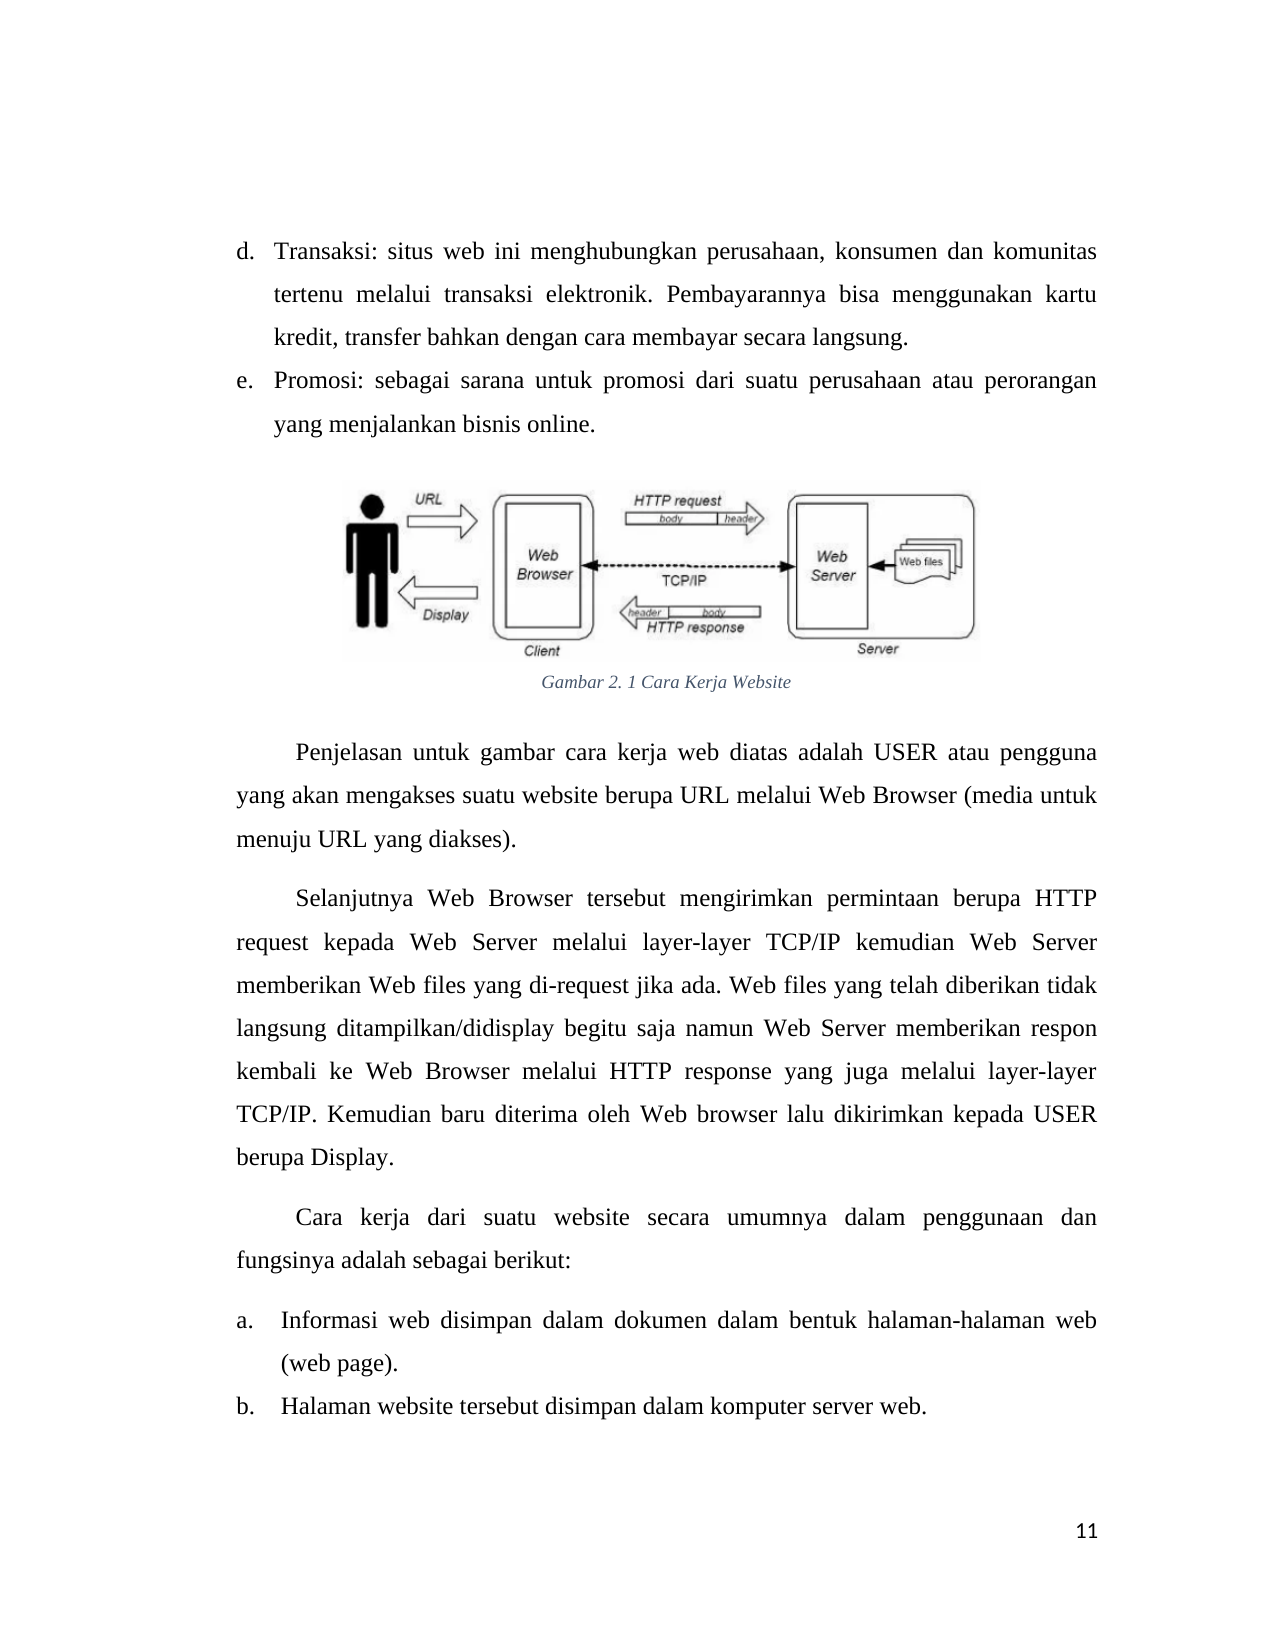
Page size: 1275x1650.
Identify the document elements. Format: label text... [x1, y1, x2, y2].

list Transaksi: situs web ini menghubungkan perusahaan, konsumen dan komunitas tertenu melalui transaksi elektronik. Pembayarannya bisa menggunakan kartu kredit, transfer bahkan dengan cara membayar secara langsung. [236, 236, 1098, 351]
text Selanjutnya Web Browser tersebut mengirimkan permintaan berupa HTTP request kepada Web Server melalui layer-layer TCP/IP kemudian Web Server memberikan Web files yang di-request jika ada. Web files yang telah diberikan tidak langsung ditampilkan/didisplay begitu saja namun Web Server memberikan respon kembali ke Web Browser melalui HTTP response yang juga melalui layer-layer TCP/IP. Kemudian baru diterima oleh Web browser lalu dikirimkan kepada USER berupa Display. [236, 883, 1098, 1171]
text Penjelasan untuk gambar cara kerja web diatas adalah USER atau pengguna yang akan mengakses suatu website berupa URL melalui Web Browser (media untuk menuju URL yang diakses). [236, 737, 1098, 852]
text Cara kerja dari suatu website secara umumnya dalam penggunaan dan fungsinya adalah sebagai berikut: [236, 1202, 1098, 1274]
list Informasi web disimpan dalam dokumen dalam bentuk halaman-halaman web (web page). [236, 1305, 1098, 1377]
picture [342, 468, 992, 669]
list Halaman website tersebut disimpan dalam komputer server web. [236, 1391, 1098, 1420]
text Gambar 2. 1 Cara Kerja Website [236, 671, 1098, 692]
list Promosi: sebagai sarana untuk promosi dari suatu perusahaan atau perorangan yang menjalankan bisnis online. [236, 366, 1098, 437]
